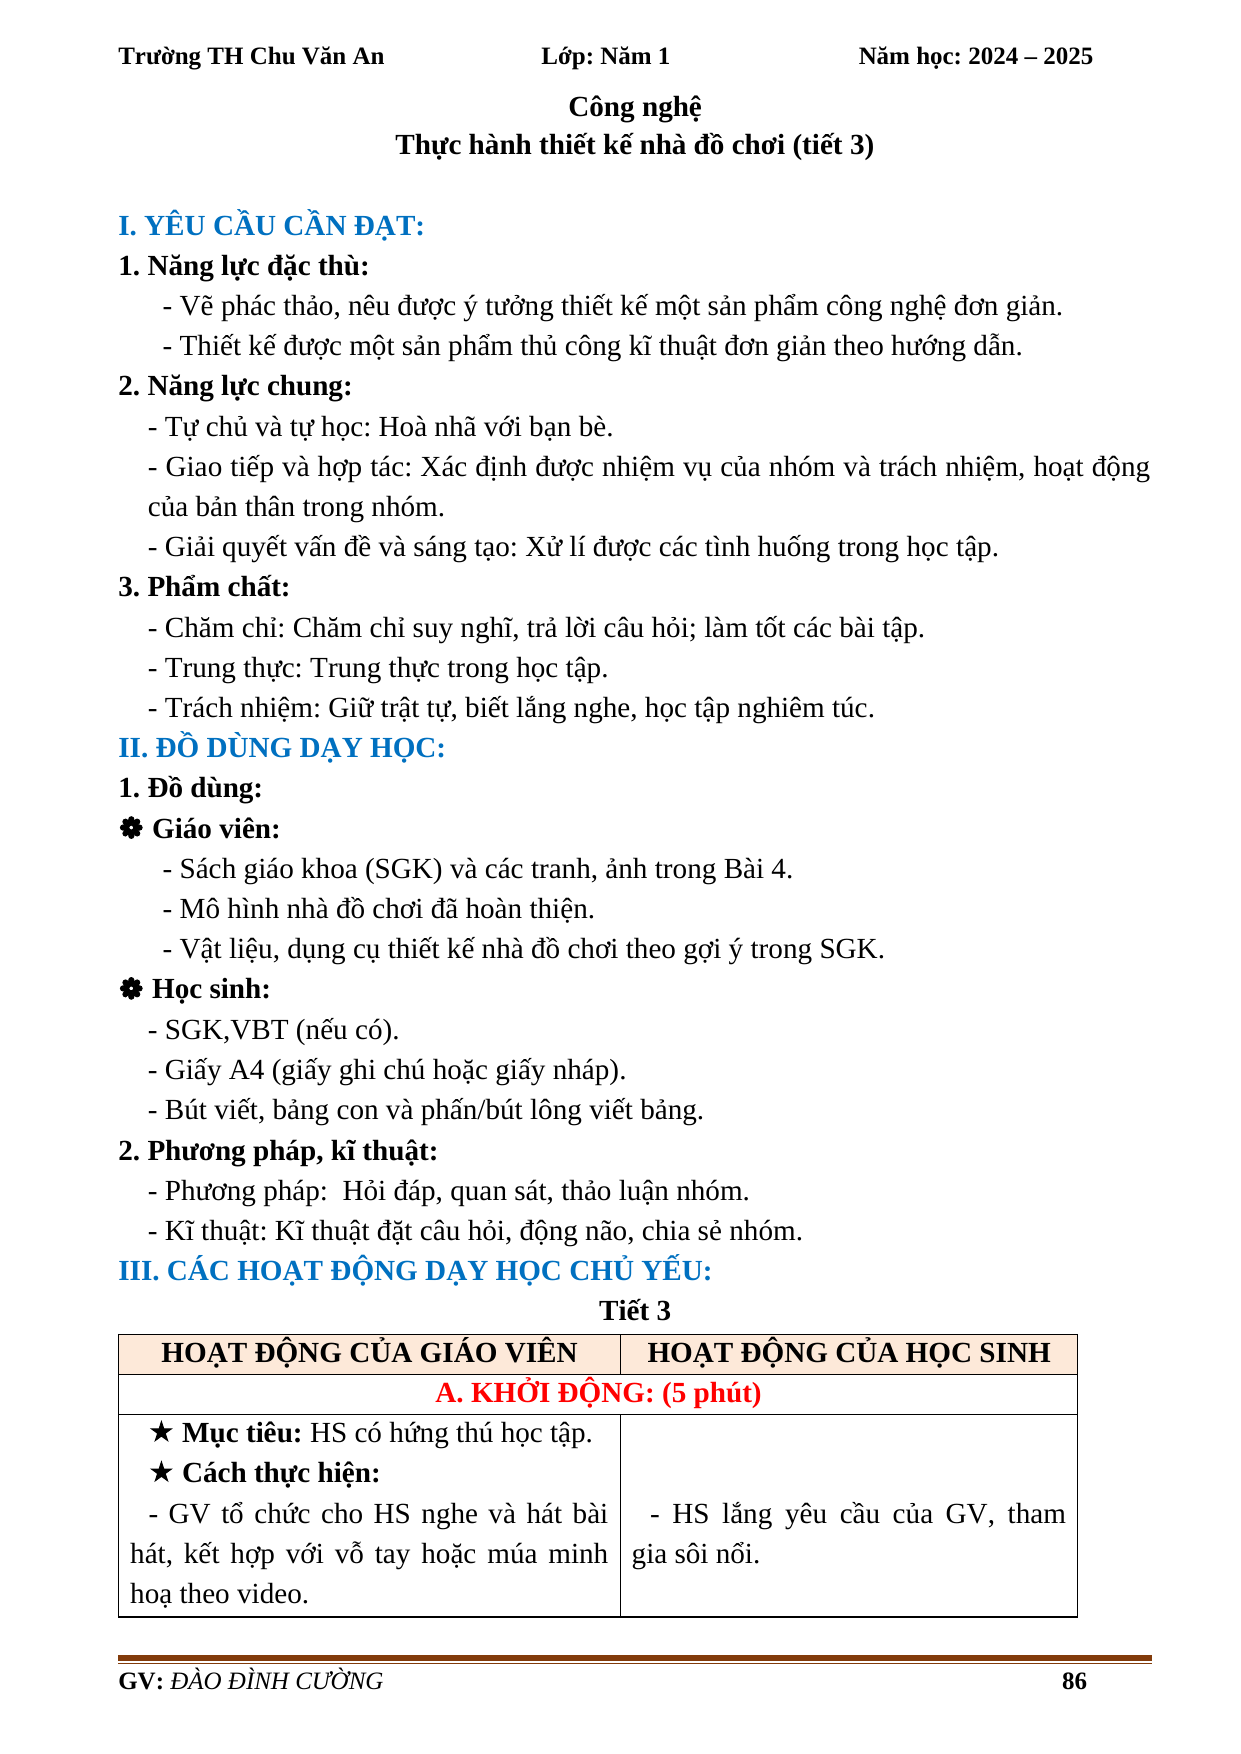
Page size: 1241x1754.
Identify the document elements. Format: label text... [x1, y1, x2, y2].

text 1. Đồ dùng: [118, 771, 1152, 804]
text - Trách nhiệm: Giữ trật tự, biết lắng nghe, học tập nghiêm túc. [148, 690, 1152, 724]
text - Sách giáo khoa (SGK) và các tranh, ảnh trong Bài 4. [148, 851, 1152, 884]
text 2. Năng lực chung: [118, 368, 1152, 402]
text 1. Năng lực đặc thù: [118, 248, 1152, 281]
text Thực hành thiết kế nhà đồ chơi (tiết 3) [118, 127, 1152, 161]
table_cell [119, 1415, 620, 1616]
text - Phương pháp: Hỏi đáp, quan sát, thảo luận nhóm. [148, 1173, 1152, 1206]
text - Thiết kế được một sản phẩm thủ công kĩ thuật đơn giản theo hướng dẫn. [148, 328, 1152, 362]
text - SGK,VBT (nếu có). [148, 1012, 1152, 1046]
table_cell A. KHỞI ĐỘNG: (5 phút) [119, 1375, 1077, 1414]
text - Mô hình nhà đồ chơi đã hoàn thiện. [148, 891, 1152, 925]
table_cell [621, 1415, 1077, 1616]
text Giáo viên: [118, 811, 1152, 844]
text II. ĐỒ DÙNG DẠY HỌC: [118, 730, 1152, 764]
table_header HOẠT ĐỘNG CỦA GIÁO VIÊN [119, 1335, 620, 1374]
text 2. Phương pháp, kĩ thuật: [118, 1133, 1152, 1166]
text - Tự chủ và tự học: Hoà nhã với bạn bè. [148, 409, 1152, 442]
text - Giải quyết vấn đề và sáng tạo: Xử lí được các tình huống trong học tập. [148, 529, 1152, 563]
text Tiết 3 [118, 1293, 1152, 1327]
text - Vật liệu, dụng cụ thiết kế nhà đồ chơi theo gợi ý trong SGK. [148, 931, 1152, 965]
text - Trung thực: Trung thực trong học tập. [148, 650, 1152, 683]
text - Vẽ phác thảo, nêu được ý tưởng thiết kế một sản phẩm công nghệ đơn giản. [148, 288, 1152, 322]
text - Giấy A4 (giấy ghi chú hoặc giấy nháp). [148, 1052, 1152, 1086]
text - Kĩ thuật: Kĩ thuật đặt câu hỏi, động não, chia sẻ nhóm. [148, 1213, 1152, 1247]
text I. YÊU CẦU CẦN ĐẠT: [118, 208, 1152, 241]
text - Giao tiếp và hợp tác: Xác định được nhiệm vụ của nhóm và trách nhiệm, hoạt động của bản thân trong nhóm. [148, 449, 1152, 523]
table_header HOẠT ĐỘNG CỦA HỌC SINH [621, 1335, 1077, 1374]
text - Chăm chỉ: Chăm chỉ suy nghĩ, trả lời câu hỏi; làm tốt các bài tập. [148, 610, 1152, 643]
text III. CÁC HOẠT ĐỘNG DẠY HỌC CHỦ YẾU: [118, 1253, 1152, 1287]
text Học sinh: [118, 972, 1152, 1005]
text - Bút viết, bảng con và phấn/bút lông viết bảng. [148, 1092, 1152, 1126]
text 3. Phẩm chất: [118, 569, 1152, 603]
subtitle Công nghệ [118, 89, 1152, 122]
